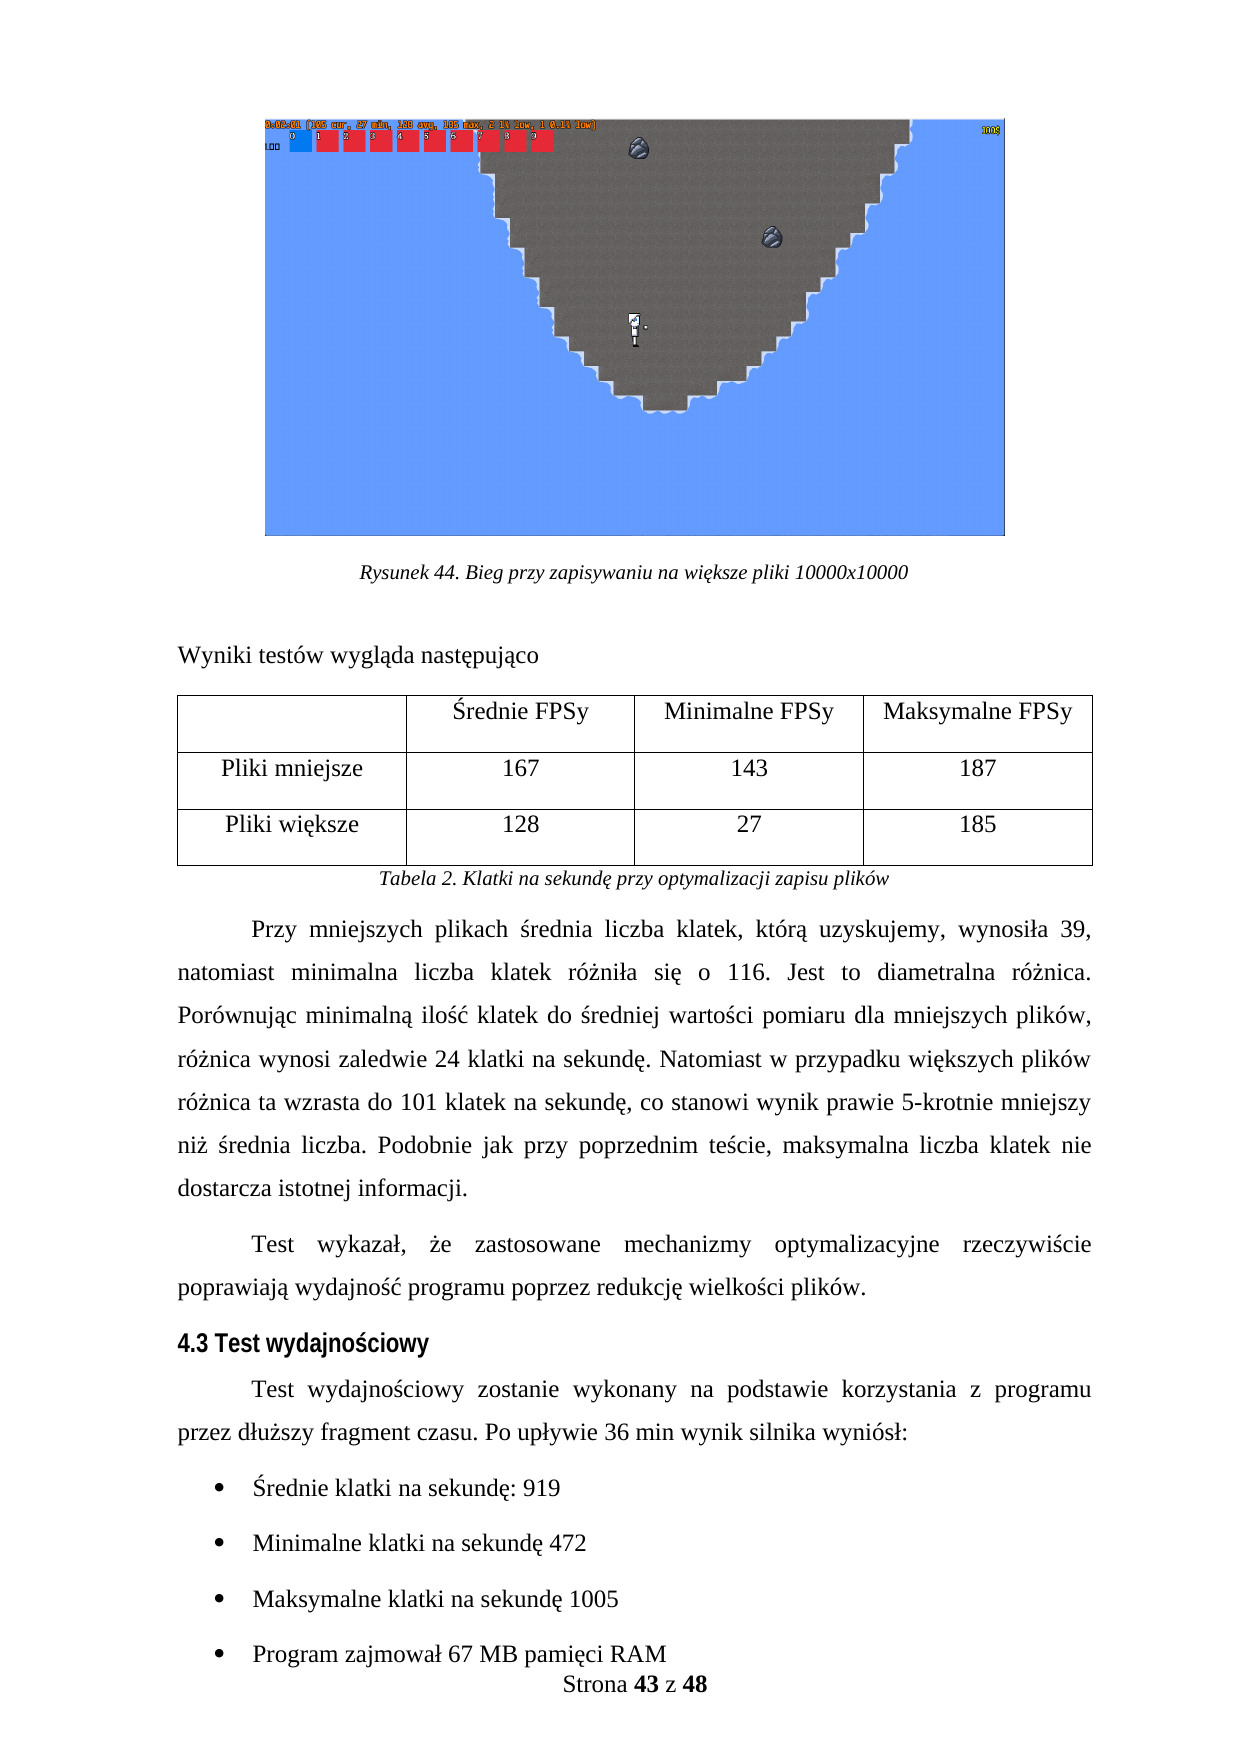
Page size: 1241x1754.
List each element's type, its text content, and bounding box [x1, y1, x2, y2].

table_cell 143 [635, 753, 863, 808]
table_cell Pliki mniejsze [178, 753, 406, 808]
subtitle Program zajmował 67 MB pamięci RAM [215, 1639, 1092, 1668]
table_cell 27 [635, 810, 863, 865]
table_header Średnie FPSy [407, 696, 634, 752]
subtitle Średnie klatki na sekundę: 919 [215, 1473, 1092, 1501]
subtitle Test wykazał, że zastosowane mechanizmy optymalizacyjne rzeczywiście poprawiają wydajność programu poprzez redukcję wielkości plików. [177, 1229, 1092, 1301]
subtitle Przy mniejszych plikach średnia liczba klatek, którą uzyskujemy, wynosiła 39, natomiast minimalna liczba klatek różniła się o 116. Jest to diametralna różnica. Porównując minimalną ilość klatek do średniej wartości pomiaru dla mniejszych plików, różnica wynosi zaledwie 24 klatki na sekundę. Natomiast w przypadku większych plików różnica ta wzrasta do 101 klatek na sekundę, co stanowi wynik prawie 5-krotnie mniejszy niż średnia liczba. Podobnie jak przy poprzednim teście, maksymalna liczba klatek nie dostarcza istotnej informacji. [177, 914, 1092, 1202]
table_header Maksymalne FPSy [864, 696, 1092, 752]
table_cell 185 [864, 810, 1092, 865]
table_header [178, 696, 406, 752]
table_header Minimalne FPSy [635, 696, 863, 752]
subtitle Maksymalne klatki na sekundę 1005 [215, 1584, 1092, 1613]
table_cell Pliki większe [178, 810, 406, 865]
table_cell 128 [407, 810, 634, 865]
subtitle Test wydajnościowy zostanie wykonany na podstawie korzystania z programu przez dłuższy fragment czasu. Po upływie 36 min wynik silnika wyniósł: [177, 1374, 1092, 1446]
picture [265, 118, 1005, 536]
table_cell 167 [407, 753, 634, 808]
table_cell 187 [864, 753, 1092, 808]
text 4.3 Test wydajnościowy [177, 1327, 1092, 1358]
subtitle Wyniki testów wygląda następująco [177, 640, 1092, 668]
subtitle Minimalne klatki na sekundę 472 [215, 1528, 1092, 1557]
